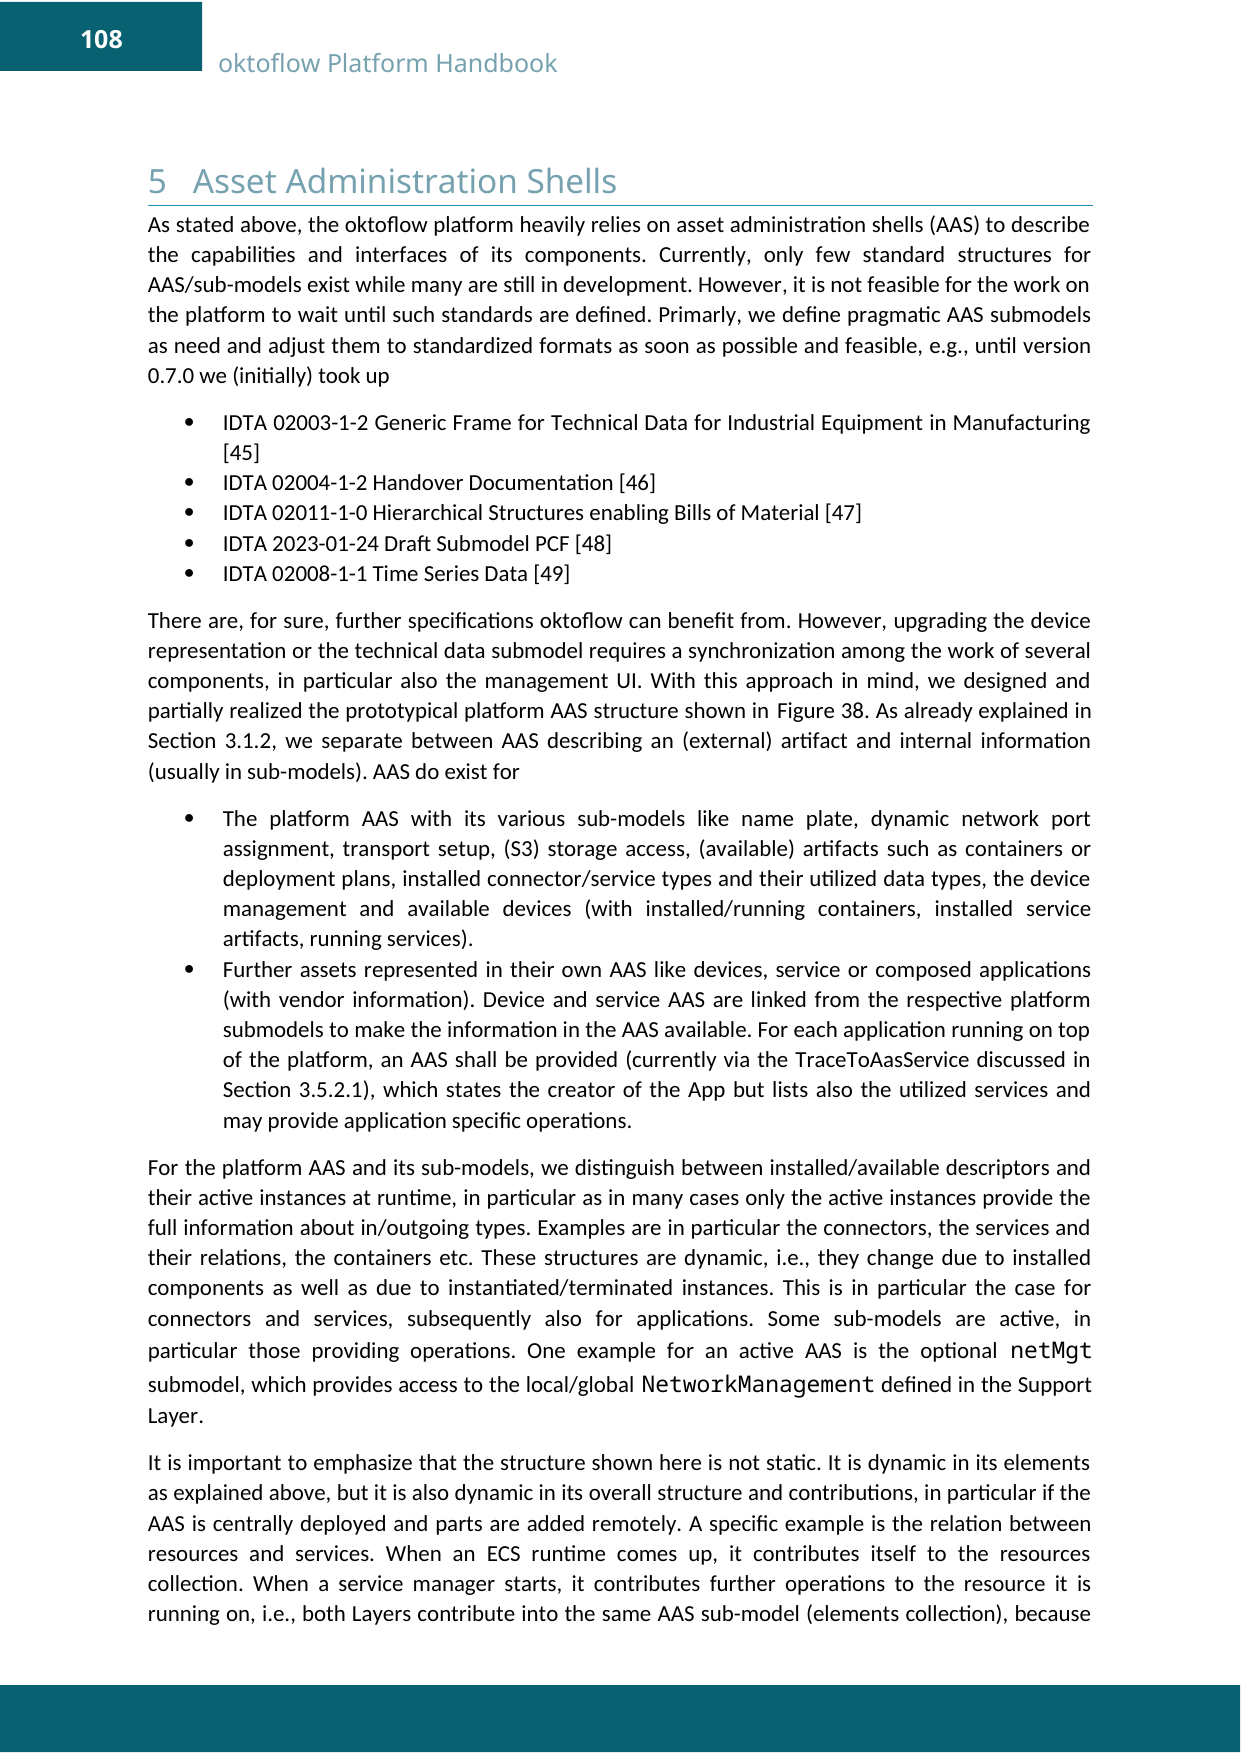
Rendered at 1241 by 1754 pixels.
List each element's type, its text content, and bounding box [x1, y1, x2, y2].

subtitle Asset Administration Shells [148, 158, 1093, 205]
list Further assets represented in their own AAS like devices, service or composed applications (with vendor information). Device and service AAS are linked from the respective platform submodels to make the information in the AAS available. For each application running on top of the platform, an AAS shall be provided (currently via the TraceToAasService discussed in Section 3.5.2.1), which states the creator of the App but lists also the utilized services and may provide application specific operations. [185, 955, 1093, 1134]
list IDTA 2023-01-24 Draft Submodel PCF [48] [185, 529, 1093, 557]
text As stated above, the oktoflow platform heavily relies on asset administration shells (AAS) to describe the capabilities and interfaces of its components. Currently, only few standard structures for AAS/sub-models exist while many are still in development. However, it is not feasible for the work on the platform to wait until such standards are defined. Primarly, we define pragmatic AAS submodels as need and adjust them to standardized formats as soon as possible and feasible, e.g., until version 0.7.0 we (initially) took up [148, 210, 1093, 389]
list IDTA 02003-1-2 Generic Frame for Technical Data for Industrial Equipment in Manufacturing [45] [185, 408, 1093, 466]
list IDTA 02008-1-1 Time Series Data [49] [185, 559, 1093, 587]
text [148, 1448, 1093, 1627]
list IDTA 02011-1-0 Hierarchical Structures enabling Bills of Material [47] [185, 498, 1093, 527]
list The platform AAS with its various sub-models like name plate, dynamic network port assignment, transport setup, (S3) storage access, (available) artifacts such as containers or deployment plans, installed connector/service types and their utilized data types, the device management and available devices (with installed/running containers, installed service artifacts, running services). [185, 804, 1093, 953]
list IDTA 02004-1-2 Handover Documentation [46] [185, 468, 1093, 496]
text There are, for sure, further specifications oktoflow can benefit from. However, upgrading the device representation or the technical data submodel requires a synchronization among the work of several components, in particular also the management UI. With this approach in mind, we designed and partially realized the prototypical platform AAS structure shown in Figure 38. As already explained in Section 3.1.2, we separate between AAS describing an (external) artifact and internal information (usually in sub-models). AAS do exist for [148, 606, 1093, 785]
text For the platform AAS and its sub-models, we distinguish between installed/available descriptors and their active instances at runtime, in particular as in many cases only the active instances provide the full information about in/outgoing types. Examples are in particular the connectors, the services and their relations, the containers etc. These structures are dynamic, i.e., they change due to installed components as well as due to instantiated/terminated instances. This is in particular the case for connectors and services, subsequently also for applications. Some sub-models are active, in particular those providing operations. One example for an active AAS is the optional netMgt submodel, which provides access to the local/global NetworkManagement defined in the Support Layer. [148, 1153, 1093, 1429]
